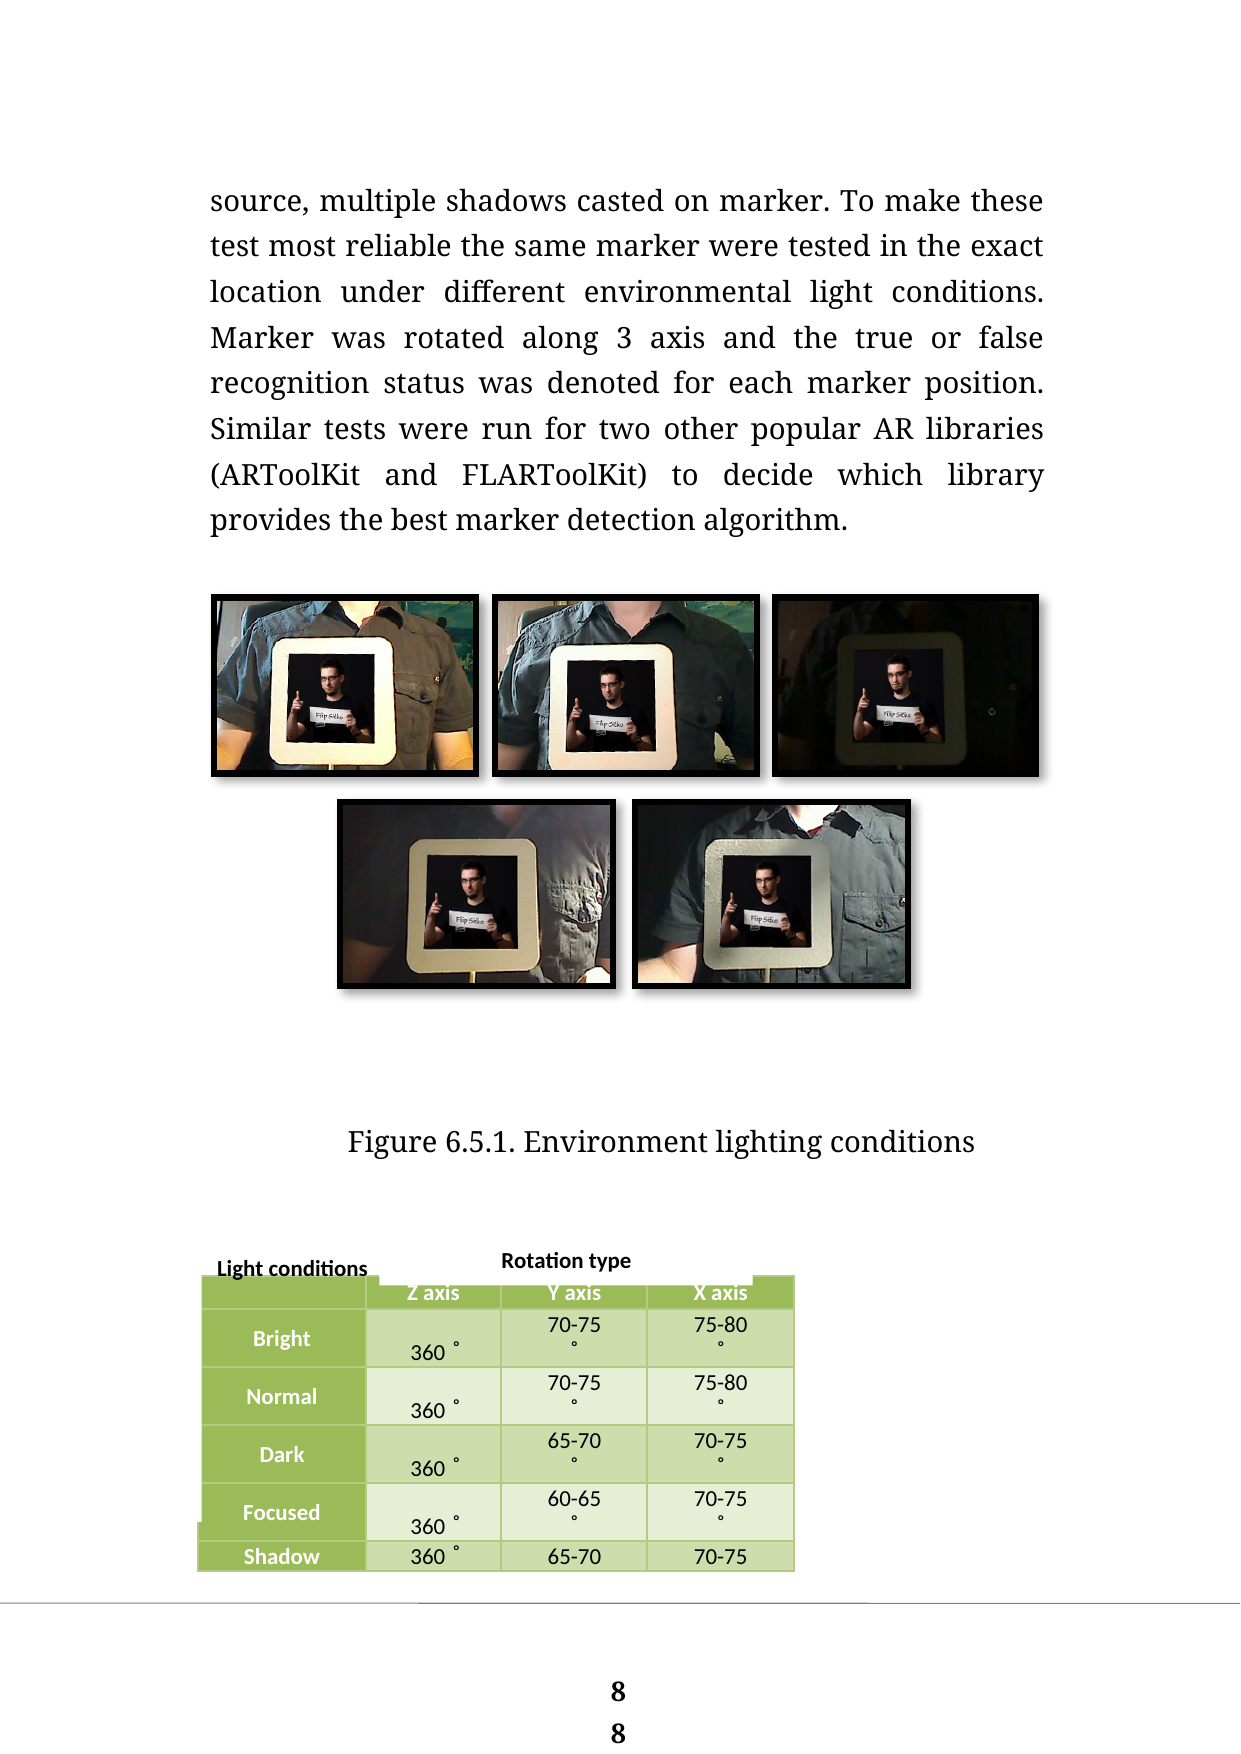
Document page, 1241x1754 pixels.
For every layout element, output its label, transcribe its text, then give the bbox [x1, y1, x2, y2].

table_header Z axis [367, 1277, 500, 1308]
picture [498, 601, 754, 770]
table_cell Focused [199, 1484, 365, 1540]
table_cell 65-70 ̊ [502, 1426, 646, 1482]
table_cell Shadows [199, 1542, 365, 1570]
table_cell 75-80 ̊ [648, 1310, 793, 1366]
table_cell 360 ̊ [367, 1426, 500, 1482]
table_cell 75-80 ̊ [648, 1368, 793, 1424]
table_cell Normal [202, 1368, 365, 1424]
table_cell 360 ̊ [367, 1542, 500, 1570]
table_cell 360 ̊ [367, 1310, 500, 1366]
table_cell 65-70 ̊ [502, 1542, 646, 1570]
picture [778, 601, 1032, 770]
table_cell 360 ̊ [367, 1484, 500, 1540]
table_cell 70-75 ̊ [648, 1542, 793, 1570]
table_cell 70-75 ̊ [648, 1426, 793, 1482]
table_cell Bright [202, 1310, 365, 1366]
table_cell 70-75 ̊ [502, 1310, 646, 1366]
table_cell Dark [202, 1426, 365, 1482]
table_cell 360 ̊ [367, 1368, 500, 1424]
table_header [202, 1277, 365, 1308]
picture [638, 805, 905, 983]
table_cell 70-75 ̊ [502, 1368, 646, 1424]
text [210, 180, 1045, 539]
table_cell 60-65 ̊ [502, 1484, 646, 1540]
table_header Y axis [502, 1286, 646, 1308]
picture [343, 805, 610, 983]
picture [217, 601, 473, 770]
table_cell 70-75 ̊ [648, 1484, 793, 1540]
table_header X axis [648, 1277, 793, 1308]
